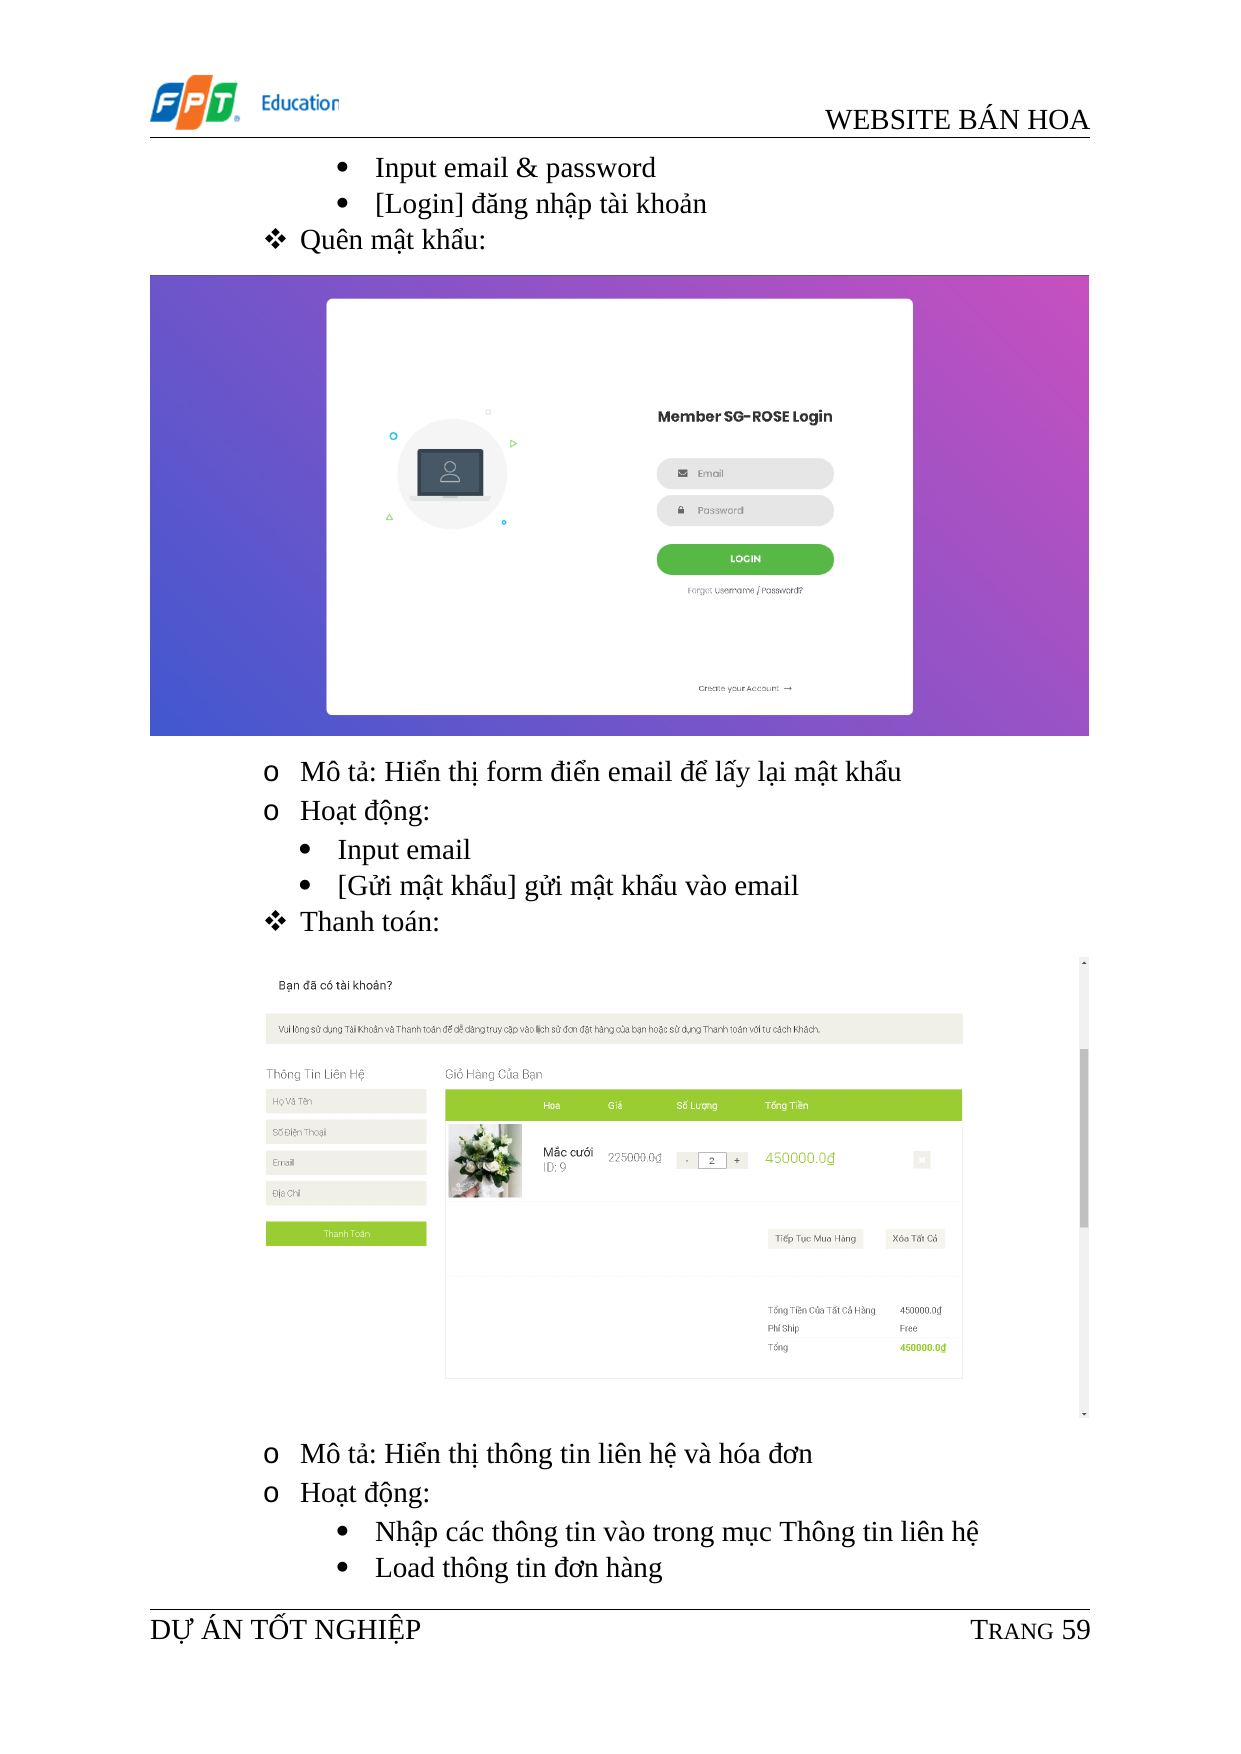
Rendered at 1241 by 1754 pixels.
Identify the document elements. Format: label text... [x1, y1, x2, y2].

list [Login] đăng nhập tài khoản [337, 186, 1090, 220]
list Quên mật khẩu: [262, 222, 1090, 256]
list Mô tả: Hiển thị thông tin liên hệ và hóa đơn [262, 1436, 1090, 1472]
list Mô tả: Hiển thị form điển email để lấy lại mật khẩu [262, 754, 1090, 790]
list Hoạt động: [262, 793, 1090, 829]
picture [150, 275, 1089, 736]
list Nhập các thông tin vào trong mục Thông tin liên hệ [337, 1514, 1090, 1548]
list Input email & password [337, 150, 1090, 184]
list [Gửi mật khẩu] gửi mật khẩu vào email [300, 868, 1090, 902]
list Thanh toán: [262, 904, 1090, 938]
list Hoạt động: [262, 1475, 1090, 1511]
list Input email [300, 832, 1090, 866]
picture [150, 957, 1089, 1418]
list Load thông tin đơn hàng [337, 1550, 1090, 1584]
picture [150, 75, 339, 130]
